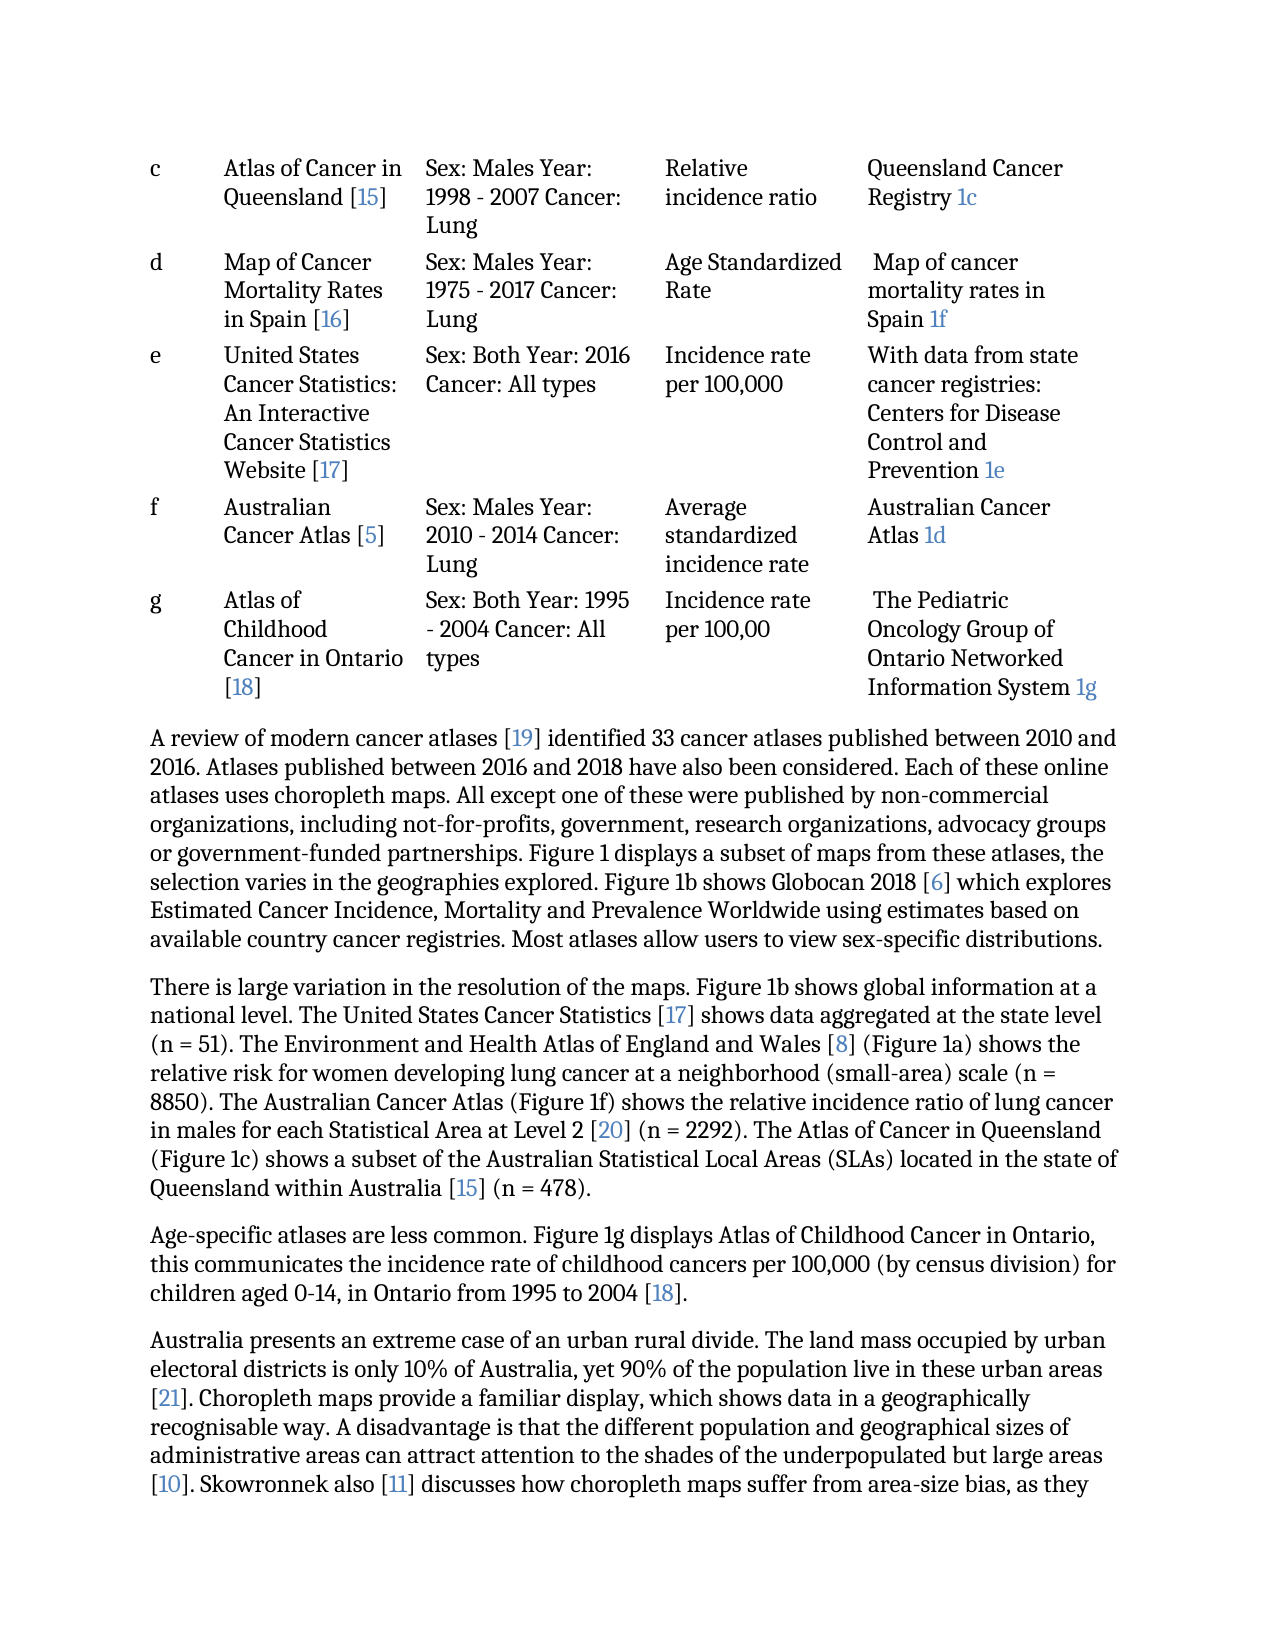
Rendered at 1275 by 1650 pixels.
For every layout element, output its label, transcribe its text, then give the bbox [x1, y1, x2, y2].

table_cell Sex: Both Year: 2016 Cancer: All types [415, 338, 654, 489]
table_cell Incidence rate per 100,00 [654, 583, 856, 705]
table_cell Sex: Males Year: 1975 - 2017 Cancer: Lung [415, 244, 654, 337]
table_cell Map of Cancer Mortality Rates in Spain [16] [212, 244, 414, 337]
table_cell Sex: Males Year: 1998 - 2007 Cancer: Lung [415, 150, 654, 244]
table_cell Australian Cancer Atlas [5] [212, 489, 414, 582]
text A review of modern cancer atlases [19] identified 33 cancer atlases published between 2010 and 2016. Atlases published between 2016 and 2018 have also been considered. Each of these online atlases uses choropleth maps. All except one of these were published by non-commercial organizations, including not-for-profits, government, research organizations, advocacy groups or government-funded partnerships. Figure 1 displays a subset of maps from these atlases, the selection varies in the geographies explored. Figure 1b shows Globocan 2018 [6] which explores Estimated Cancer Incidence, Mortality and Prevalence Worldwide using estimates based on available country cancer registries. Most atlases allow users to view sex-specific distributions. [150, 724, 1125, 954]
table_cell With data from state cancer registries: Centers for Disease Control and Prevention 1e [856, 338, 1114, 489]
table_cell f [139, 489, 212, 582]
table_cell d [139, 244, 212, 337]
table_cell Australian Cancer Atlas 1d [856, 489, 1114, 582]
table_cell Incidence rate per 100,000 [654, 338, 856, 489]
table_cell Sex: Males Year: 2010 - 2014 Cancer: Lung [415, 489, 654, 582]
table_cell United States Cancer Statistics: An Interactive Cancer Statistics Website [17] [212, 338, 414, 489]
table_cell Sex: Both Year: 1995 - 2004 Cancer: All types [415, 583, 654, 705]
text There is large variation in the resolution of the maps. Figure 1b shows global information at a national level. The United States Cancer Statistics [17] shows data aggregated at the state level (n = 51). The Environment and Health Atlas of England and Wales [8] (Figure 1a) shows the relative risk for women developing lung cancer at a neighborhood (small-area) scale (n = 8850). The Australian Cancer Atlas (Figure 1f) shows the relative incidence ratio of lung cancer in males for each Statistical Area at Level 2 [20] (n = 2292). The Atlas of Cancer in Queensland (Figure 1c) shows a subset of the Australian Statistical Local Areas (SLAs) located in the state of Queensland within Australia [15] (n = 478). [150, 972, 1125, 1202]
table_cell Age Standardized Rate [654, 244, 856, 337]
table_cell The Pediatric Oncology Group of Ontario Networked Information System 1g [856, 583, 1114, 705]
table_cell Map of cancer mortality rates in Spain 1f [856, 244, 1114, 337]
table_cell Atlas of Cancer in Queensland [15] [212, 150, 414, 244]
table_cell Average standardized incidence rate [654, 489, 856, 582]
table_cell Atlas of Childhood Cancer in Ontario [18] [212, 583, 414, 705]
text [150, 1326, 1125, 1499]
table_cell c [139, 150, 212, 244]
table_cell Relative incidence ratio [654, 150, 856, 244]
table_cell Queensland Cancer Registry 1c [856, 150, 1114, 244]
text Age-specific atlases are less common. Figure 1g displays Atlas of Childhood Cancer in Ontario, this communicates the incidence rate of childhood cancers per 100,000 (by census division) for children aged 0-14, in Ontario from 1995 to 2004 [18]. [150, 1221, 1125, 1307]
table_cell e [139, 338, 212, 489]
table_cell g [139, 583, 212, 705]
